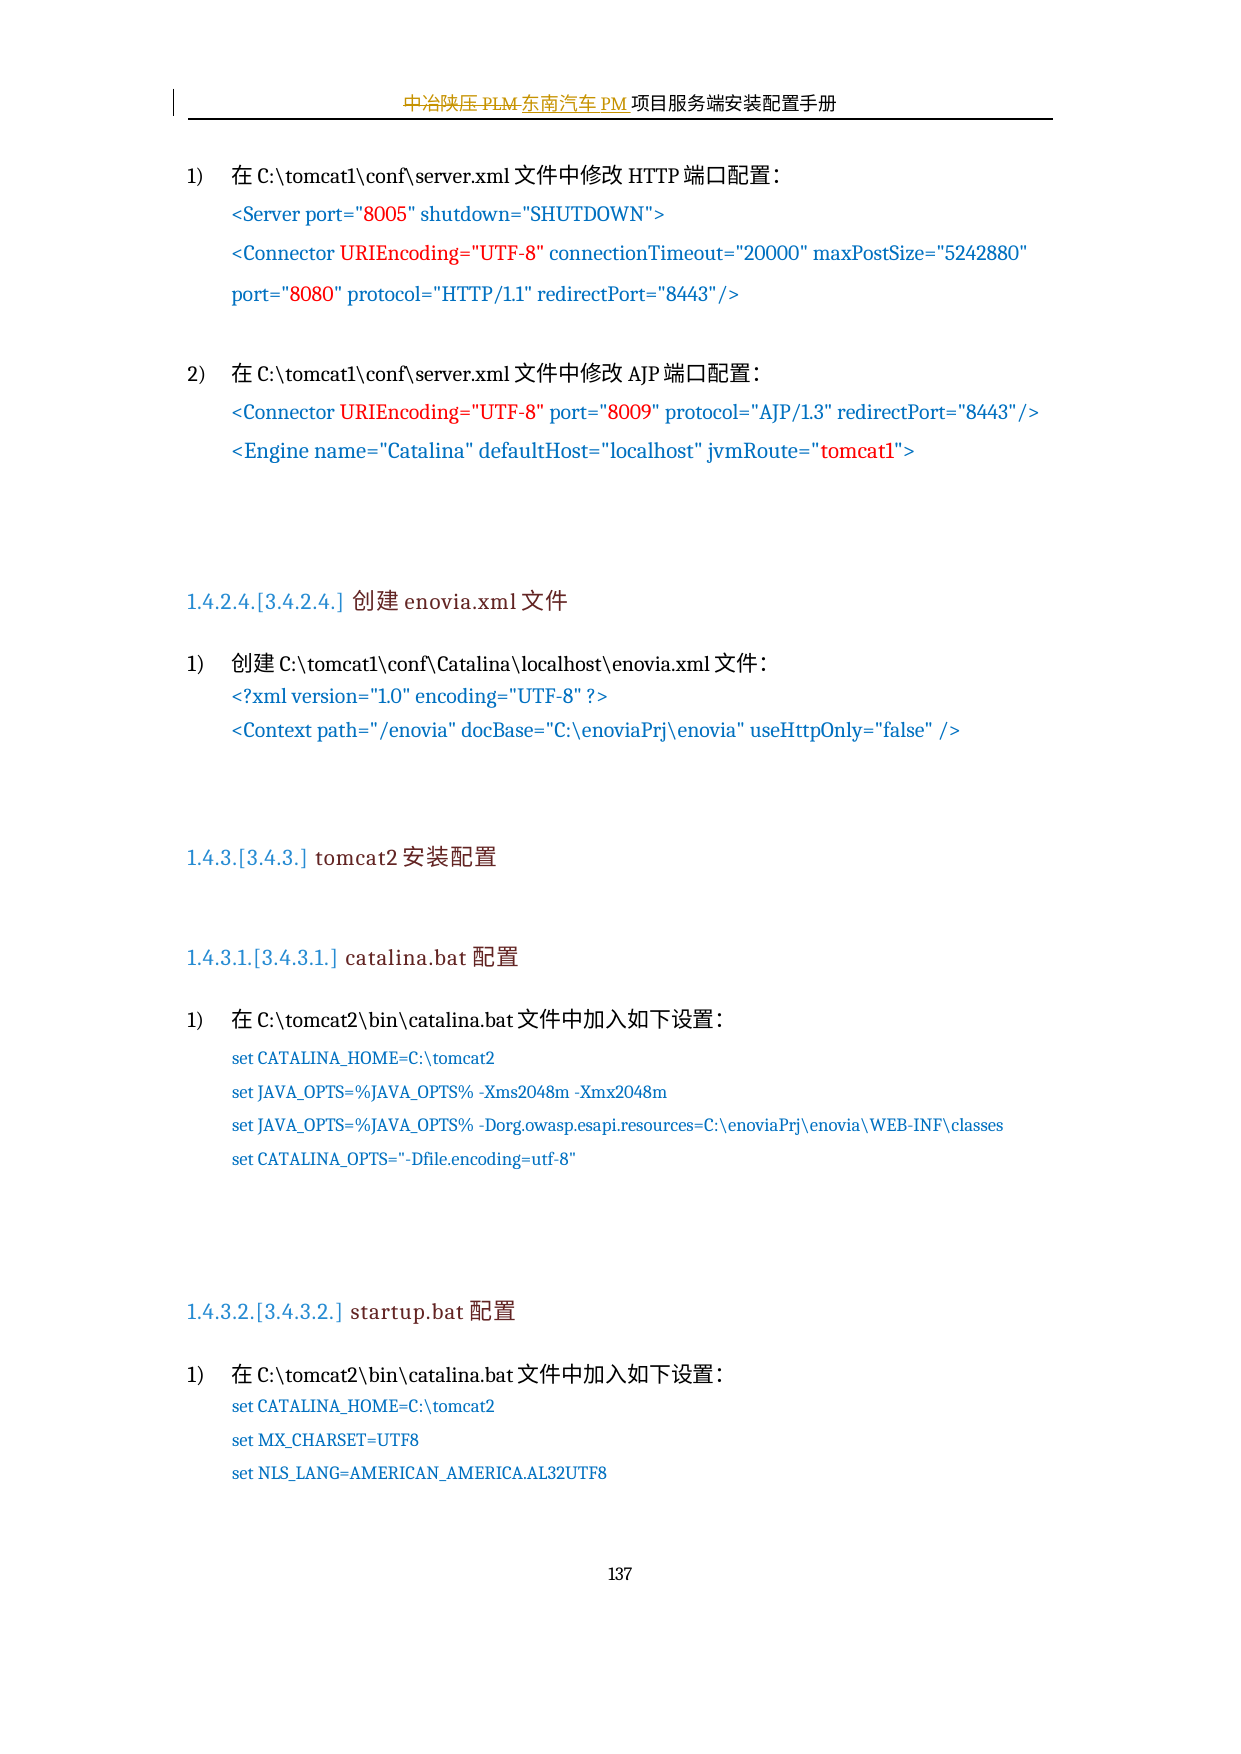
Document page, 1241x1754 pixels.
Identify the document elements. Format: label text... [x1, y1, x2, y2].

subtitle tomcat2安装配置 [187, 823, 1053, 888]
list set CATALINA_HOME=C:\tomcat2 [232, 1042, 1053, 1075]
list set NLS_LANG=AMERICAN_AMERICA.AL32UTF8 [232, 1457, 1053, 1490]
list <?xml version="1.0" encoding="UTF-8" ?> [231, 680, 1053, 712]
list 创建C:\tomcat1\conf\Catalina\localhost\enovia.xml文件： [187, 646, 1053, 678]
subtitle 创建enovia.xml文件 [187, 567, 1053, 632]
list set JAVA_OPTS=%JAVA_OPTS% -Xms2048m -Xmx2048m [232, 1076, 1053, 1108]
list 在C:\tomcat1\conf\server.xml文件中修改AJP端口配置： [187, 355, 1053, 388]
list <Context path="/enovia" docBase="C:\enoviaPrj\enovia" useHttpOnly="false" /> [231, 714, 1053, 746]
list 在C:\tomcat2\bin\catalina.bat文件中加入如下设置： [187, 1356, 1053, 1389]
list set MX_CHARSET=UTF8 [232, 1424, 1053, 1456]
list 在C:\tomcat1\conf\server.xml文件中修改HTTP端口配置： [187, 158, 1053, 191]
list <Connector URIEncoding="UTF-8" port="8009" protocol="AJP/1.3" redirectPort="8443"/> [231, 396, 1053, 428]
list <Server port="8005" shutdown="SHUTDOWN"> [231, 198, 1053, 231]
list 在C:\tomcat2\bin\catalina.bat文件中加入如下设置： [187, 1002, 1053, 1034]
list set CATALINA_OPTS="-Dfile.encoding=utf-8" [232, 1143, 1053, 1175]
list <Connector URIEncoding="UTF-8" connectionTimeout="20000" maxPostSize="5242880" port="8080" protocol="HTTP/1.1" redirectPort="8443"/> [231, 237, 1053, 310]
list <Engine name="Catalina" defaultHost="localhost" jvmRoute="tomcat1"> [231, 434, 1053, 467]
subtitle catalina.bat配置 [187, 923, 1053, 988]
list set CATALINA_HOME=C:\tomcat2 [232, 1390, 1053, 1423]
subtitle startup.bat配置 [187, 1277, 1053, 1342]
list set JAVA_OPTS=%JAVA_OPTS% -Dorg.owasp.esapi.resources=C:\enoviaPrj\enovia\WEB-INF\classes [232, 1109, 1053, 1142]
